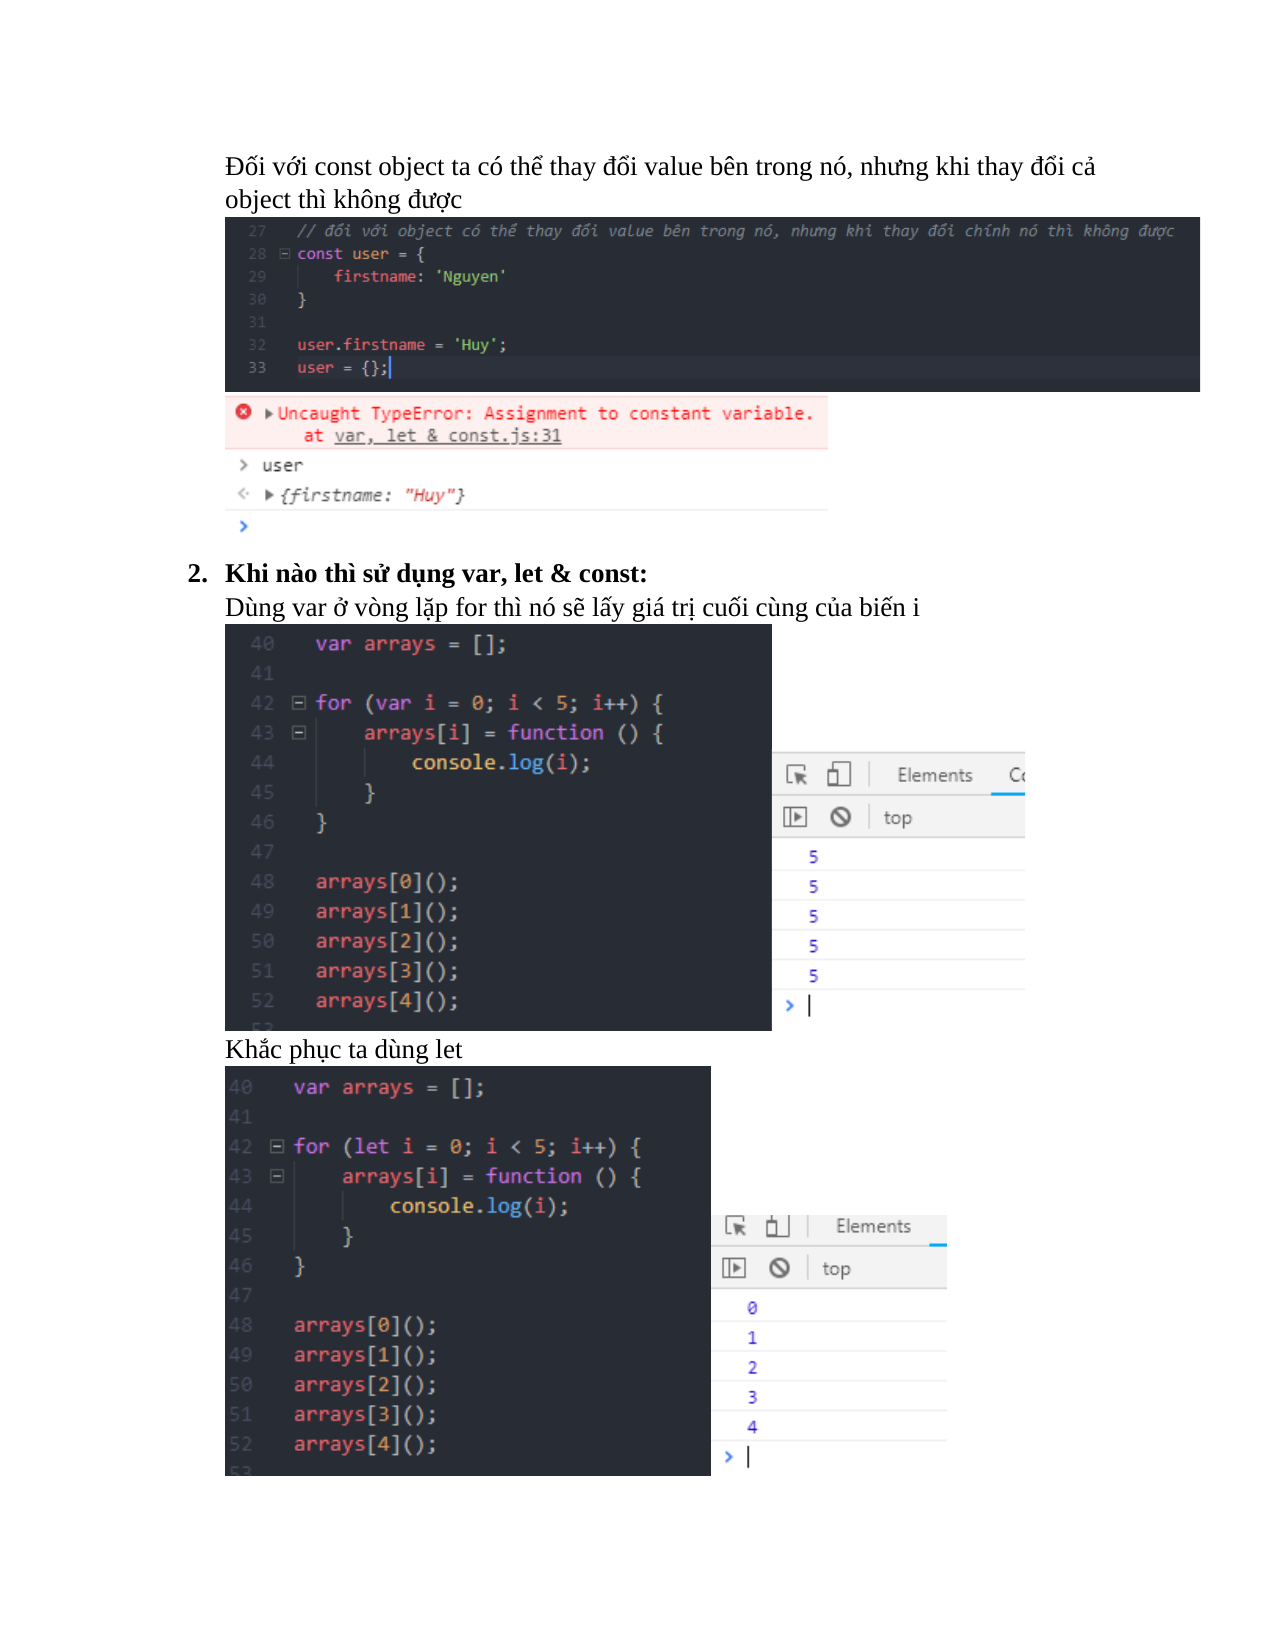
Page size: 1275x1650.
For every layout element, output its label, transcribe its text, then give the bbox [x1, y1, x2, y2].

picture [225, 624, 1025, 1031]
picture [225, 1066, 947, 1476]
list Dùng var ở vòng lặp for thì nó sẽ lấy giá trị cuối cùng của biến i [225, 591, 1125, 622]
list Khi nào thì sử dụng var, let & const: [187, 557, 1125, 588]
picture [225, 393, 829, 555]
list Khắc phục ta dùng let [225, 1033, 1125, 1064]
picture [225, 217, 1200, 392]
list Đối với const object ta có thể thay đổi value bên trong nó, nhưng khi thay đổi cả object thì không được [225, 150, 1125, 215]
